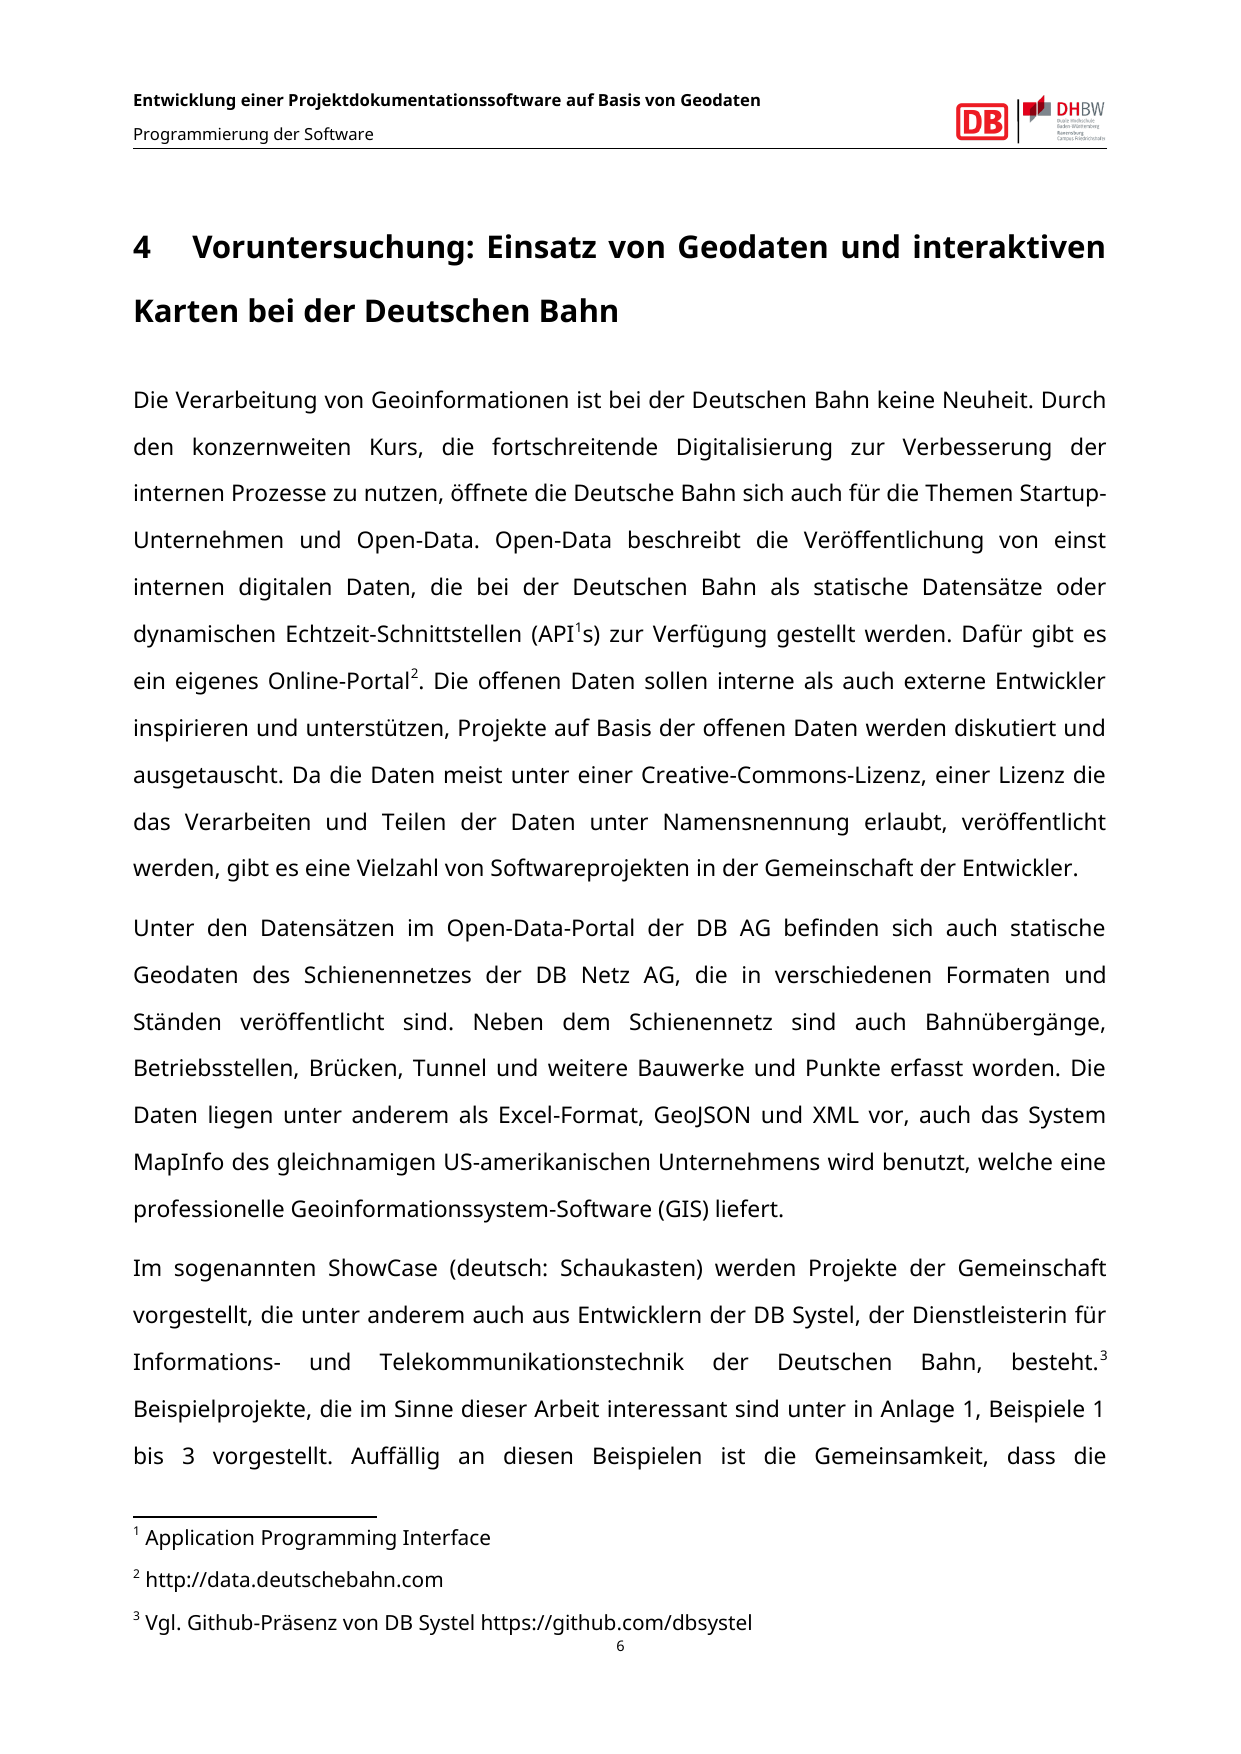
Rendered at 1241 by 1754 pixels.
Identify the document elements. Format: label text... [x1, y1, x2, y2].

subtitle Voruntersuchung: Einsatz von Geodaten und interaktiven Karten bei der Deutschen Bahn [133, 225, 1107, 331]
text Die Verarbeitung von Geoinformationen ist bei der Deutschen Bahn keine Neuheit. Durch den konzernweiten Kurs, die fortschreitende Digitalisierung zur Verbesserung der internen Prozesse zu nutzen, öffnete die Deutsche Bahn sich auch für die Themen Startup-Unternehmen und Open-Data. Open-Data beschreibt die Veröffentlichung von einst internen digitalen Daten, die bei der Deutschen Bahn als statische Datensätze oder dynamischen Echtzeit-Schnittstellen (APIs) zur Verfügung gestellt werden. Dafür gibt es ein eigenes Online-Portal. Die offenen Daten sollen interne als auch externe Entwickler inspirieren und unterstützen, Projekte auf Basis der offenen Daten werden diskutiert und ausgetauscht. Da die Daten meist unter einer Creative-Commons-Lizenz, einer Lizenz die das Verarbeiten und Teilen der Daten unter Namensnennung erlaubt, veröffentlicht werden, gibt es eine Vielzahl von Softwareprojekten in der Gemeinschaft der Entwickler. [133, 384, 1107, 884]
picture [1023, 95, 1106, 141]
picture [956, 103, 1009, 141]
text Unter den Datensätzen im Open-Data-Portal der DB AG befinden sich auch statische Geodaten des Schienennetzes der DB Netz AG, die in verschiedenen Formaten und Ständen veröffentlicht sind. Neben dem Schienennetz sind auch Bahnübergänge, Betriebsstellen, Brücken, Tunnel und weitere Bauwerke und Punkte erfasst worden. Die Daten liegen unter anderem als Excel-Format, GeoJSON und XML vor, auch das System MapInfo des gleichnamigen US-amerikanischen Unternehmens wird benutzt, welche eine professionelle Geoinformationssystem-Software (GIS) liefert. [133, 912, 1107, 1224]
